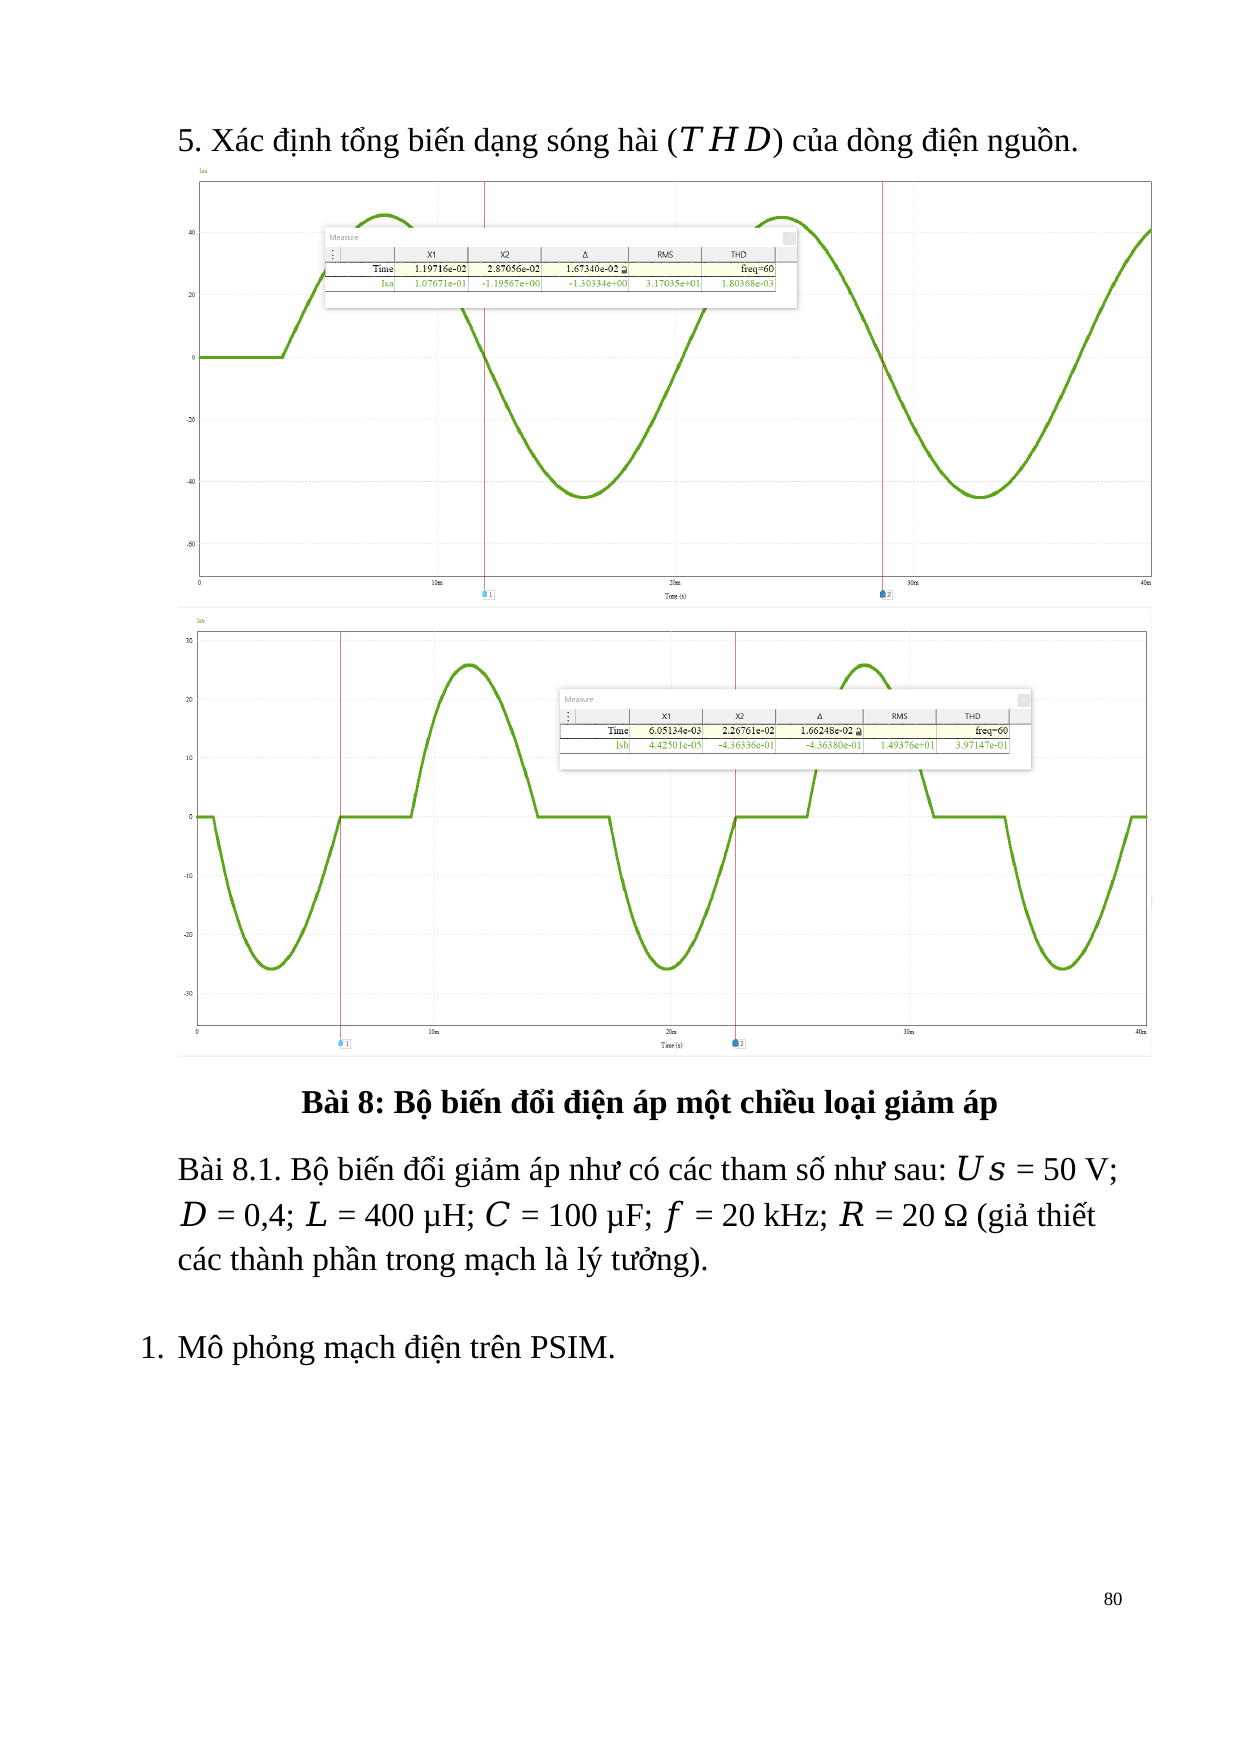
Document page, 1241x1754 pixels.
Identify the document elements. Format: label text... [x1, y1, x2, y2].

list Bài 8.1. Bộ biến đổi giảm áp như có các tham số như sau: 𝑈𝑠 = 50 V; 𝐷 = 0,4; 𝐿 = 400 µH; 𝐶 = 100 µF; 𝑓 = 20 kHz; 𝑅 = 20 Ω (giả thiết các thành phần trong mạch là lý tưởng). [177, 1147, 1122, 1278]
subtitle Bài 8: Bộ biến đổi điện áp một chiều loại giảm áp [177, 1082, 1122, 1120]
list 5. Xác định tổng biến dạng sóng hài (𝑇𝐻𝐷) của dòng điện nguồn. [177, 118, 1122, 158]
picture [177, 612, 1153, 1057]
list Mô phỏng mạch điện trên PSIM. [140, 1327, 1122, 1366]
picture [177, 164, 1153, 608]
